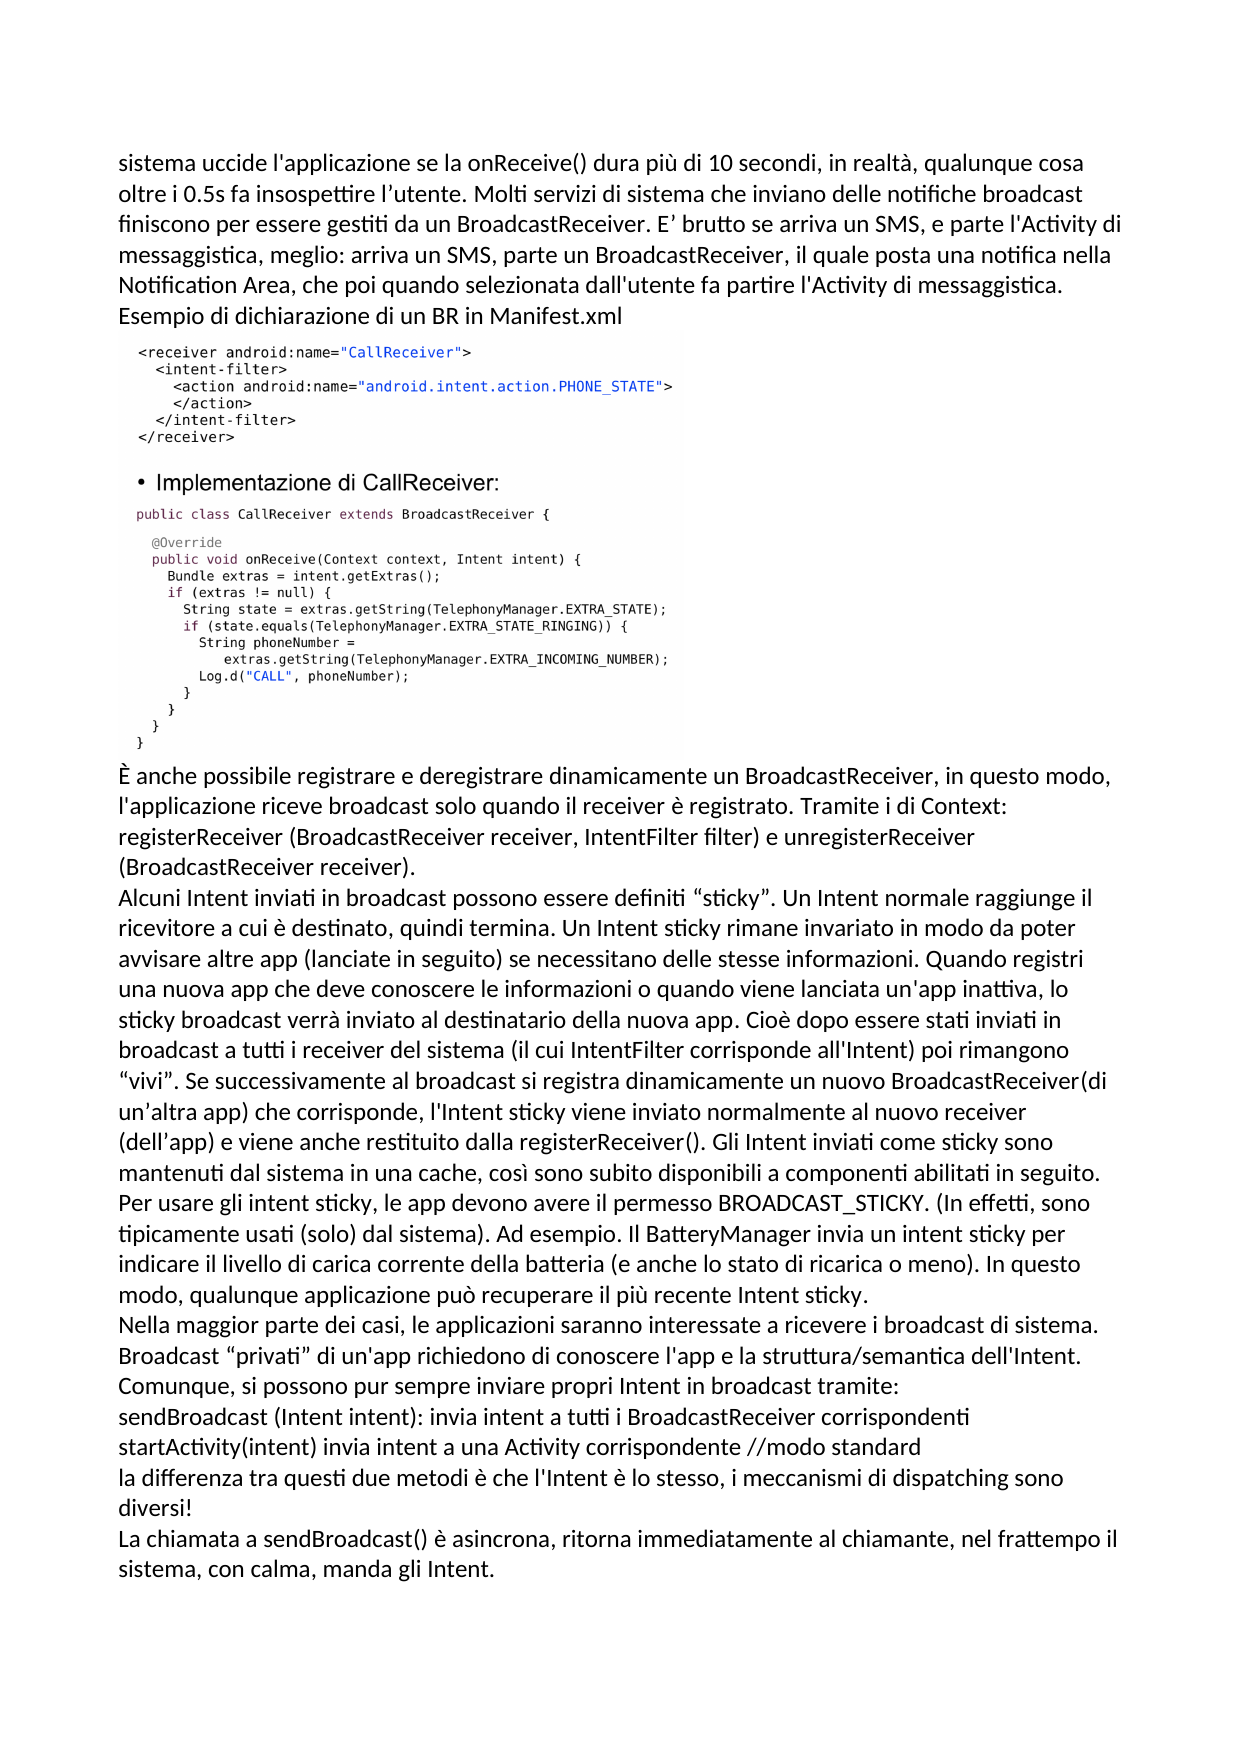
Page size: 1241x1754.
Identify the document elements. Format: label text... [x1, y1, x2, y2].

text Alcuni Intent inviati in broadcast possono essere definiti “sticky”. Un Intent normale raggiunge il ricevitore a cui è destinato, quindi termina. Un Intent sticky rimane invariato in modo da poter avvisare altre app (lanciate in seguito) se necessitano delle stesse informazioni. Quando registri una nuova app che deve conoscere le informazioni o quando viene lanciata un'app inattiva, lo sticky broadcast verrà inviato al destinatario della nuova app. Cioè dopo essere stati inviati in broadcast a tutti i receiver del sistema (il cui IntentFilter corrisponde all'Intent) poi rimangono “vivi”. Se successivamente al broadcast si registra dinamicamente un nuovo BroadcastReceiver(di un’altra app) che corrisponde, l'Intent sticky viene inviato normalmente al nuovo receiver (dell’app) e viene anche restituito dalla registerReceiver(). Gli Intent inviati come sticky sono mantenuti dal sistema in una cache, così sono subito disponibili a componenti abilitati in seguito. Per usare gli intent sticky, le app devono avere il permesso BROADCAST_STICKY. (In effetti, sono tipicamente usati (solo) dal sistema). Ad esempio. Il BatteryManager invia un intent sticky per indicare il livello di carica corrente della batteria (e anche lo stato di ricarica o meno). In questo modo, qualunque applicazione può recuperare il più recente Intent sticky. [118, 882, 1122, 1309]
text startActivity(intent) invia intent a una Activity corrispondente //modo standard [118, 1431, 1122, 1462]
picture [118, 330, 684, 760]
text La chiamata a sendBroadcast() è asincrona, ritorna immediatamente al chiamante, nel frattempo il sistema, con calma, manda gli Intent. [118, 1523, 1122, 1584]
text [118, 148, 1122, 300]
text registerReceiver (BroadcastReceiver receiver, IntentFilter filter) e unregisterReceiver (BroadcastReceiver receiver). [118, 821, 1122, 882]
text la differenza tra questi due metodi è che l'Intent è lo stesso, i meccanismi di dispatching sono diversi! [118, 1462, 1122, 1523]
text sendBroadcast (Intent intent): invia intent a tutti i BroadcastReceiver corrispondenti [118, 1401, 1122, 1431]
text Nella maggior parte dei casi, le applicazioni saranno interessate a ricevere i broadcast di sistema. Broadcast “privati” di un'app richiedono di conoscere l'app e la struttura/semantica dell'Intent. [118, 1309, 1122, 1370]
text Comunque, si possono pur sempre inviare propri Intent in broadcast tramite: [118, 1370, 1122, 1401]
text È anche possibile registrare e deregistrare dinamicamente un BroadcastReceiver, in questo modo, l'applicazione riceve broadcast solo quando il receiver è registrato. Tramite i di Context: [118, 760, 1122, 821]
text Esempio di dichiarazione di un BR in Manifest.xml [118, 300, 1122, 331]
